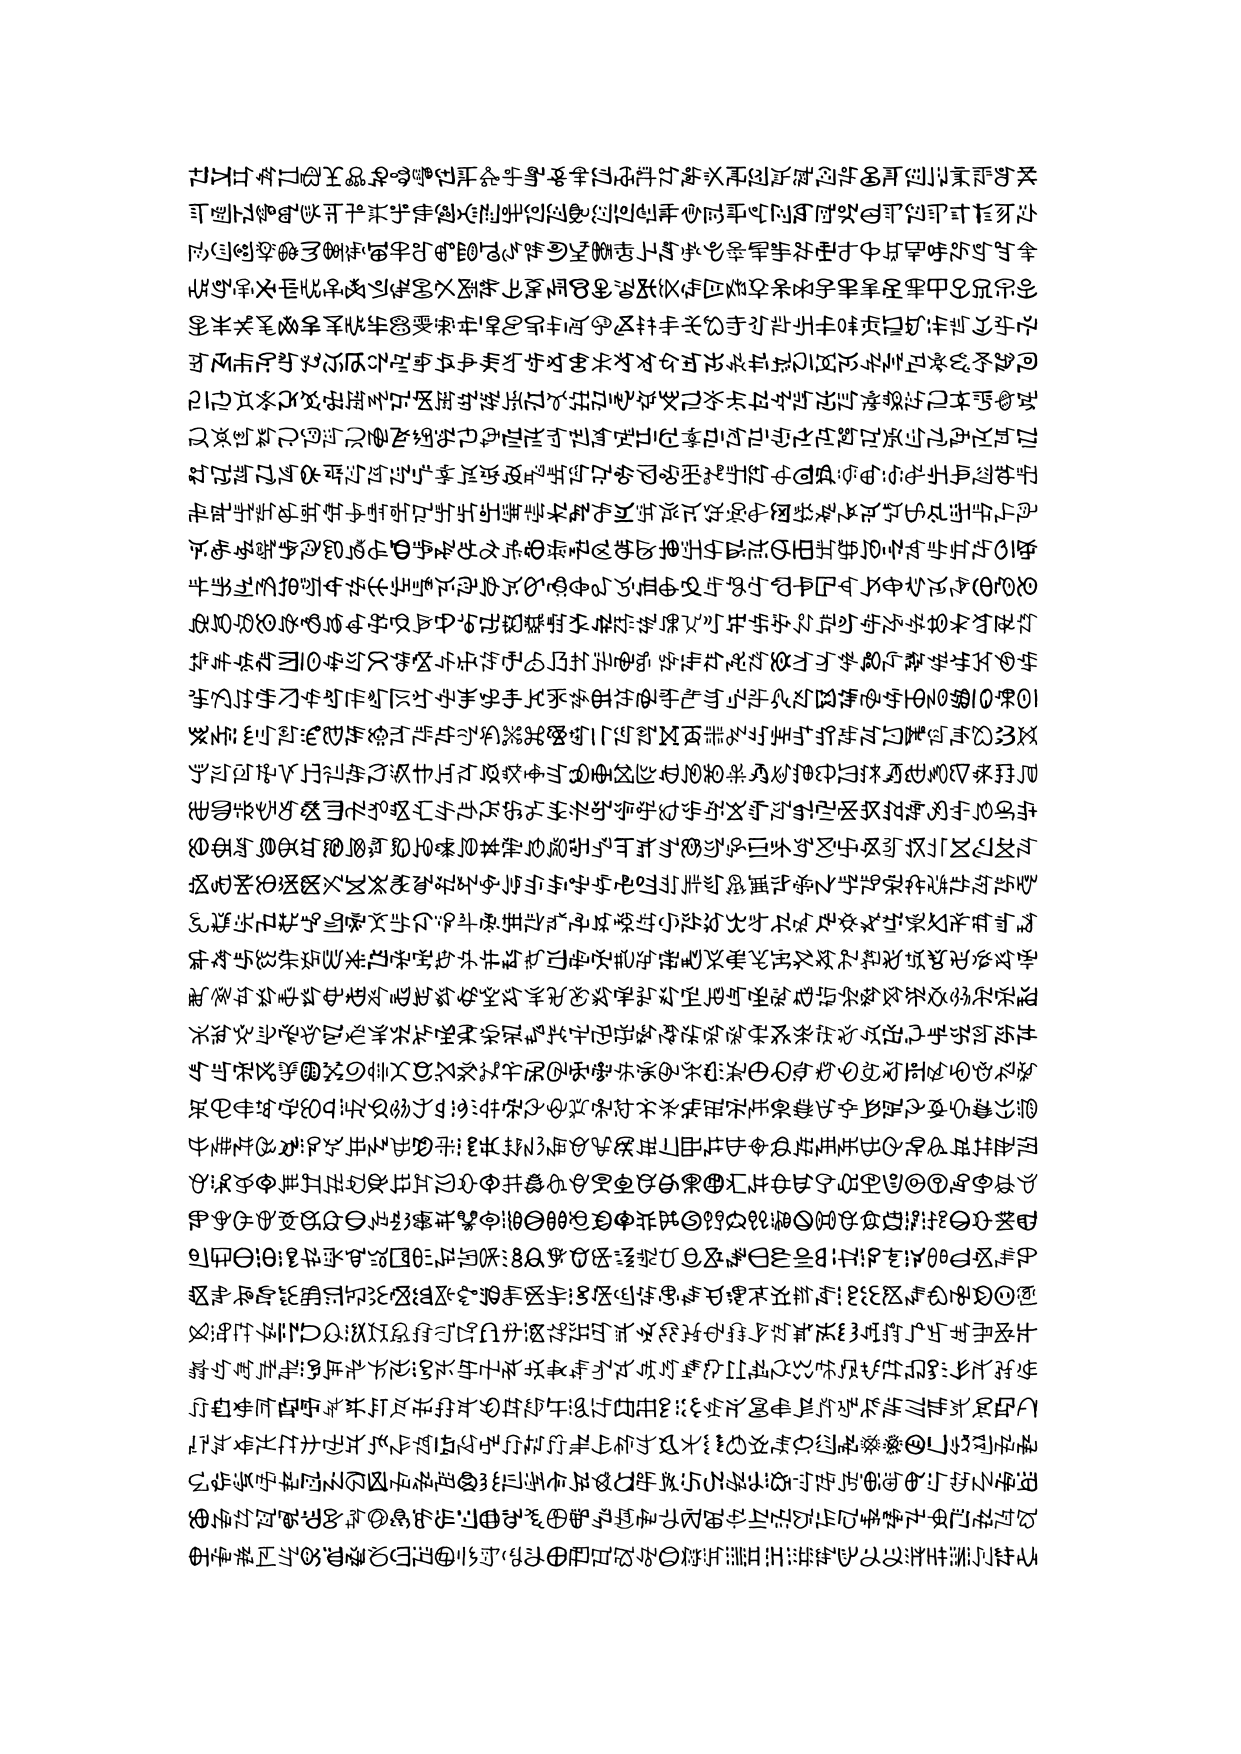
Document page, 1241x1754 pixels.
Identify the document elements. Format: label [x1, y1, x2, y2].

text [187, 162, 1053, 1574]
